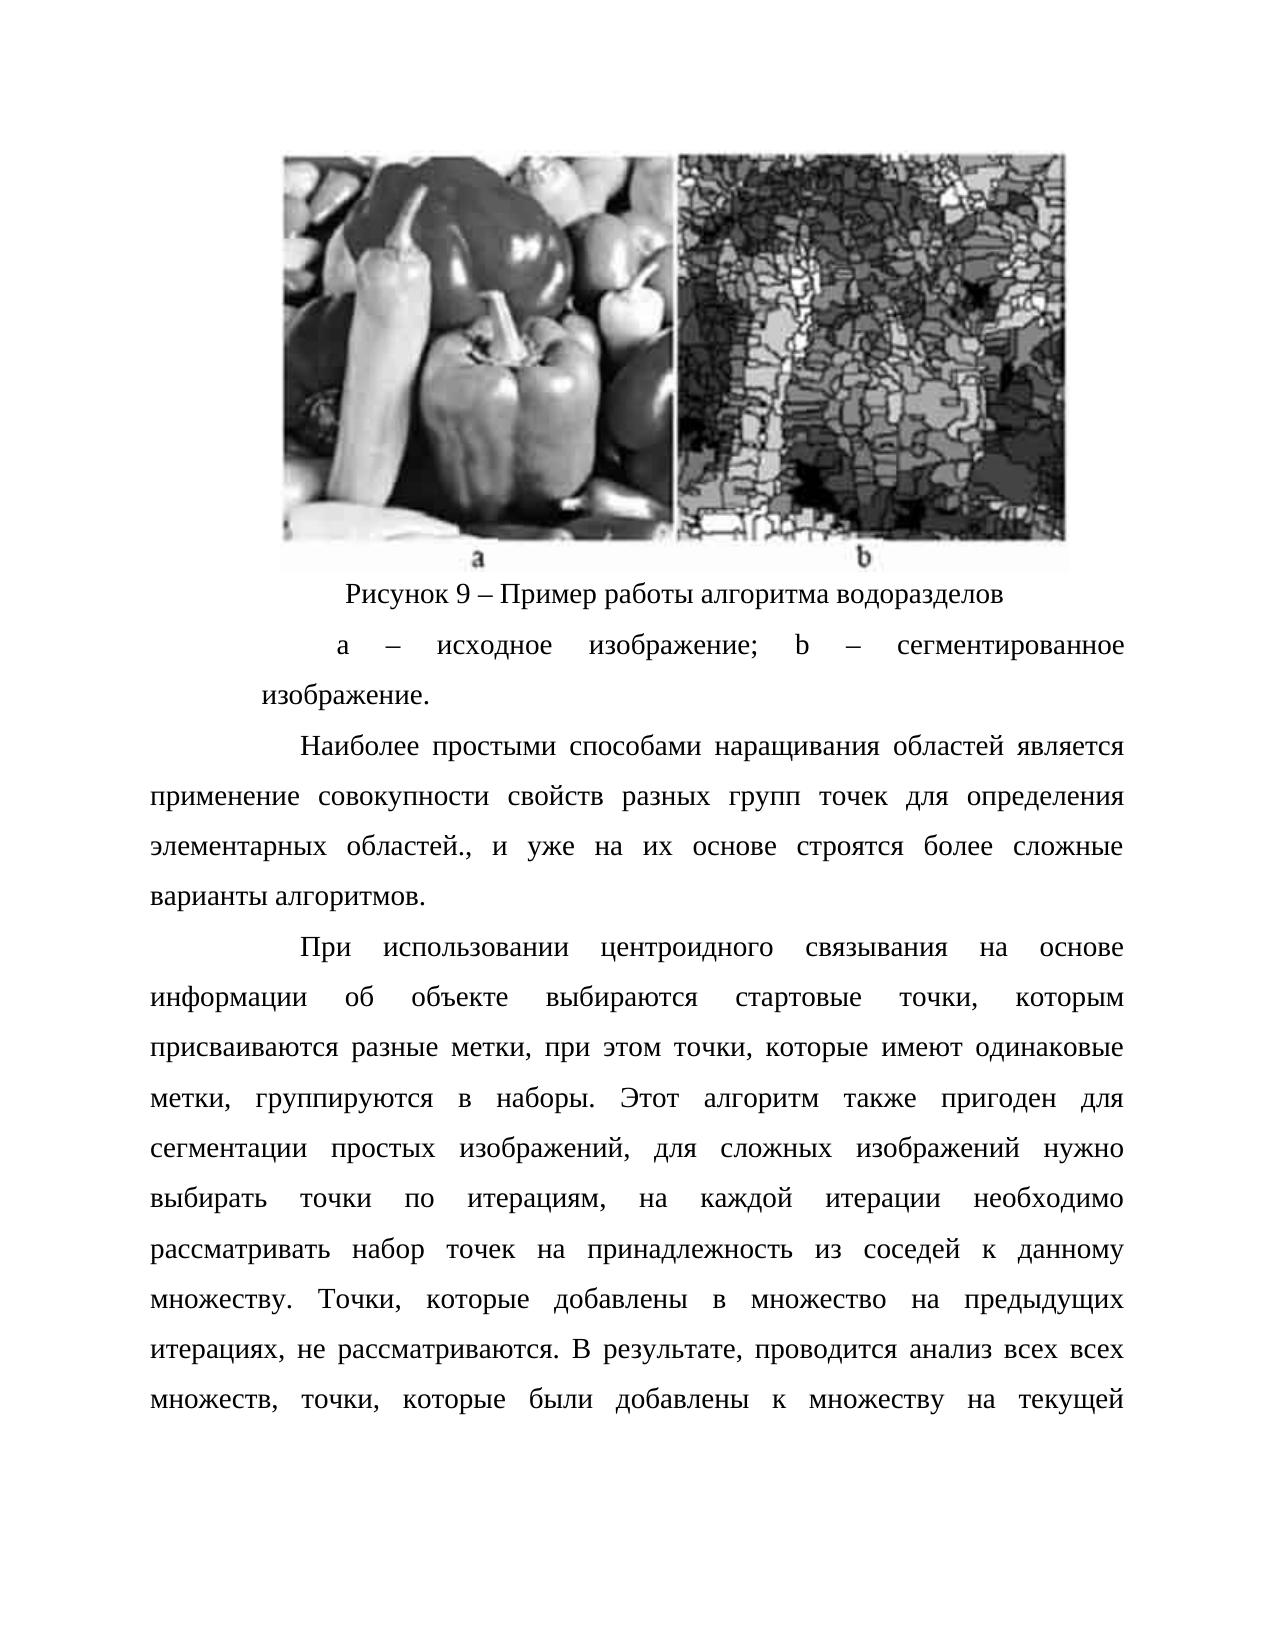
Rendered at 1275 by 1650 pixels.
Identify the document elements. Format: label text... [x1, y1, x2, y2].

picture [280, 150, 1070, 577]
text Рисунок 9 – Пример работы алгоритма водоразделов [150, 577, 1125, 610]
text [150, 929, 1125, 1415]
text Наиболее простыми способами наращивания областей является применение совокупности свойств разных групп точек для определения элементарных областей., и уже на их основе строятся более сложные варианты алгоритмов. [150, 728, 1125, 912]
text а – исходное изображение; b – сегментированное изображение. [261, 627, 1125, 711]
